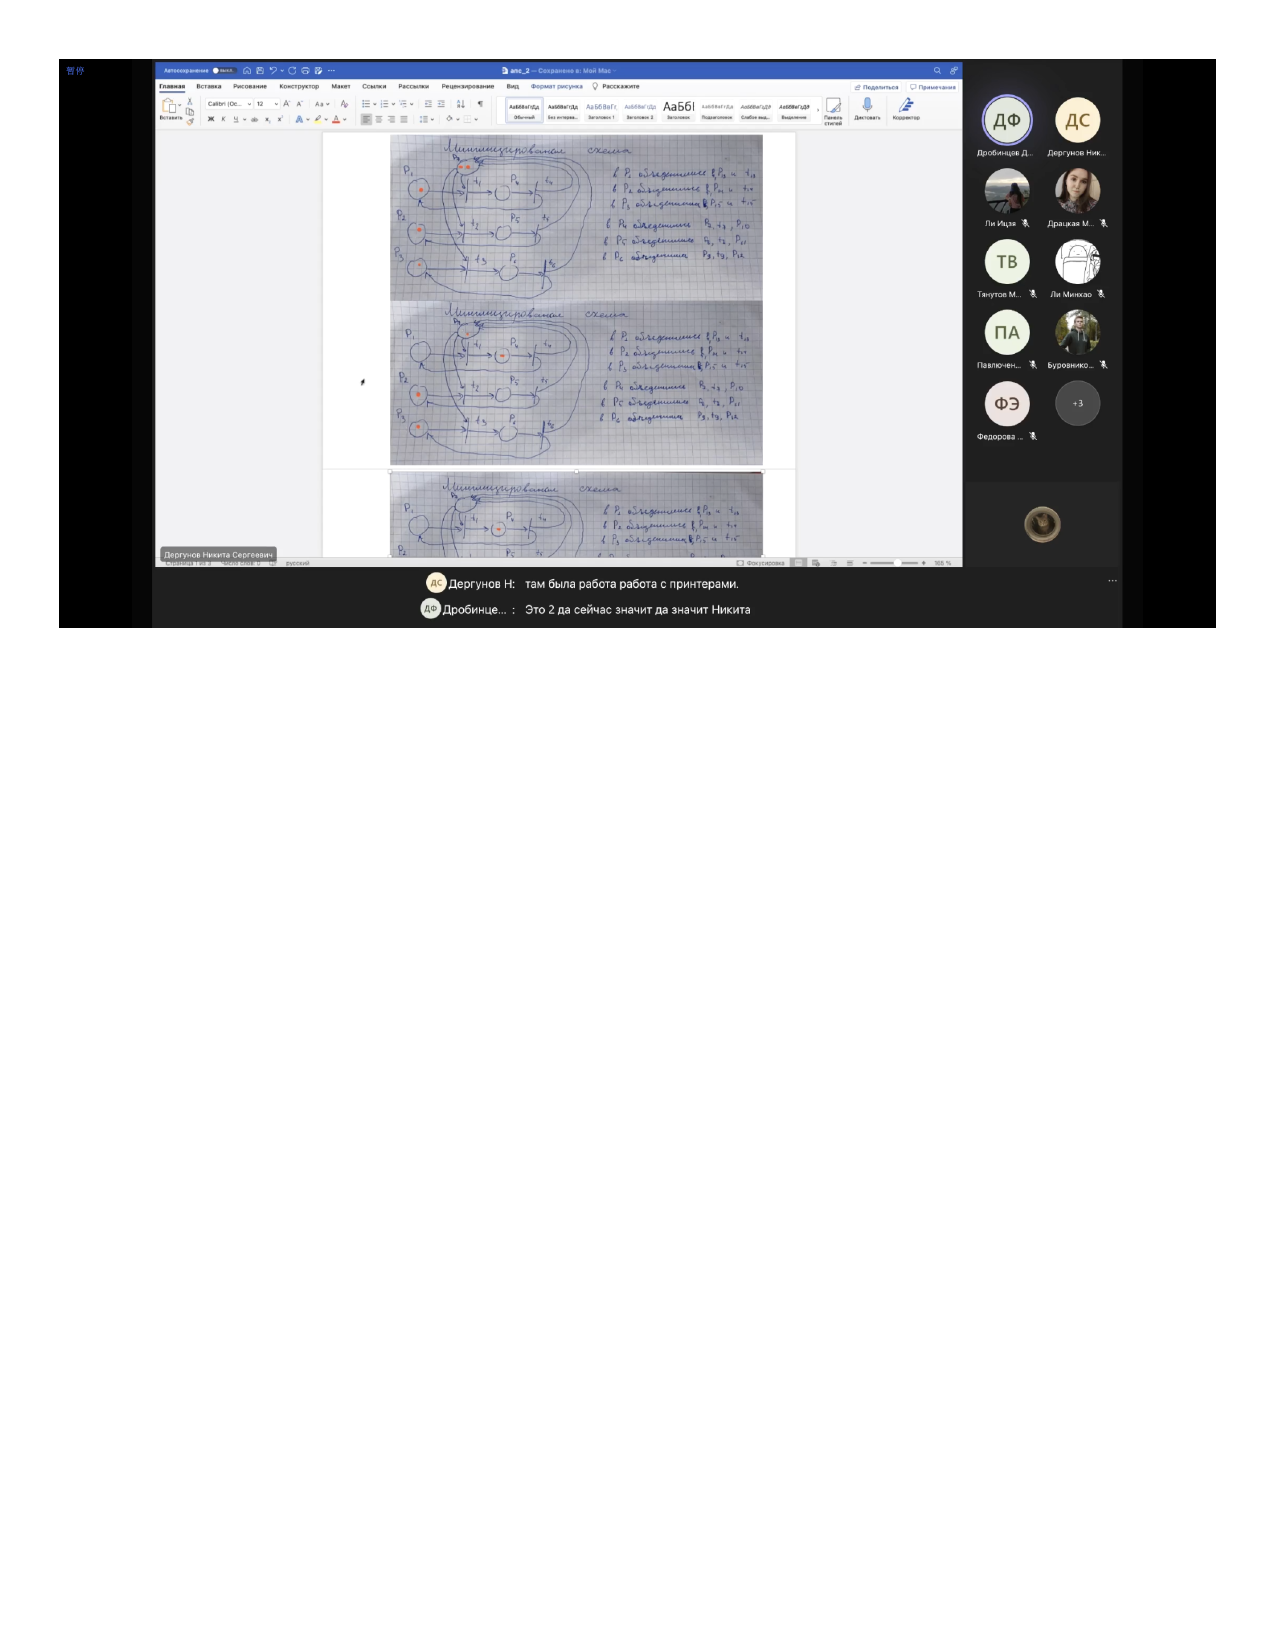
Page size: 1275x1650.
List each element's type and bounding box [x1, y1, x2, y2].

picture [59, 59, 1216, 628]
